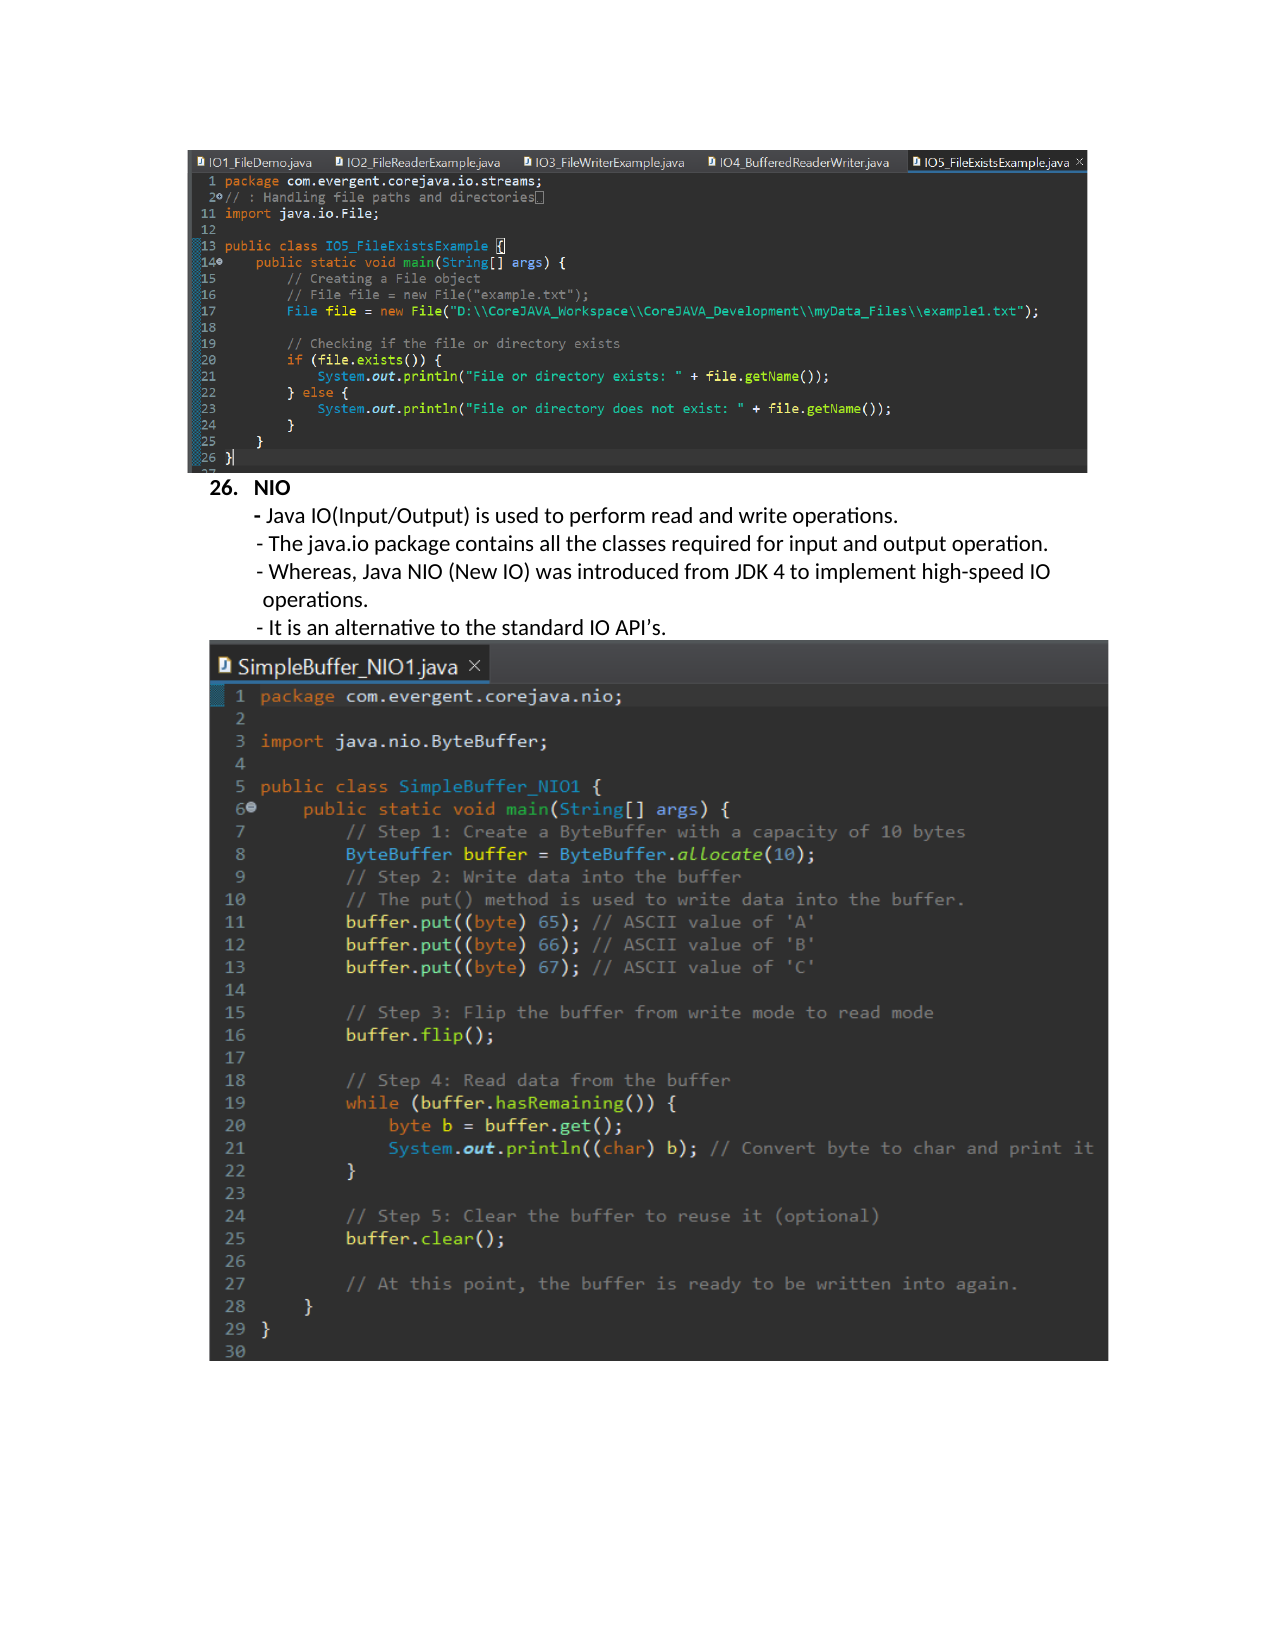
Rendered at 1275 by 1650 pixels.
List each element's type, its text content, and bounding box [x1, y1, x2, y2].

text - Whereas, Java NIO (New IO) was introduced from JDK 4 to implement high-speed IO operations. [187, 557, 1087, 613]
picture [187, 150, 1088, 473]
text - It is an alternative to the standard IO API’s. [187, 613, 1087, 641]
picture [209, 640, 1109, 1361]
text - The java.io package contains all the classes required for input and output operation. [187, 529, 1087, 557]
list NIO - Java IO(Input/Output) is used to perform read and write operations. [209, 473, 1087, 529]
